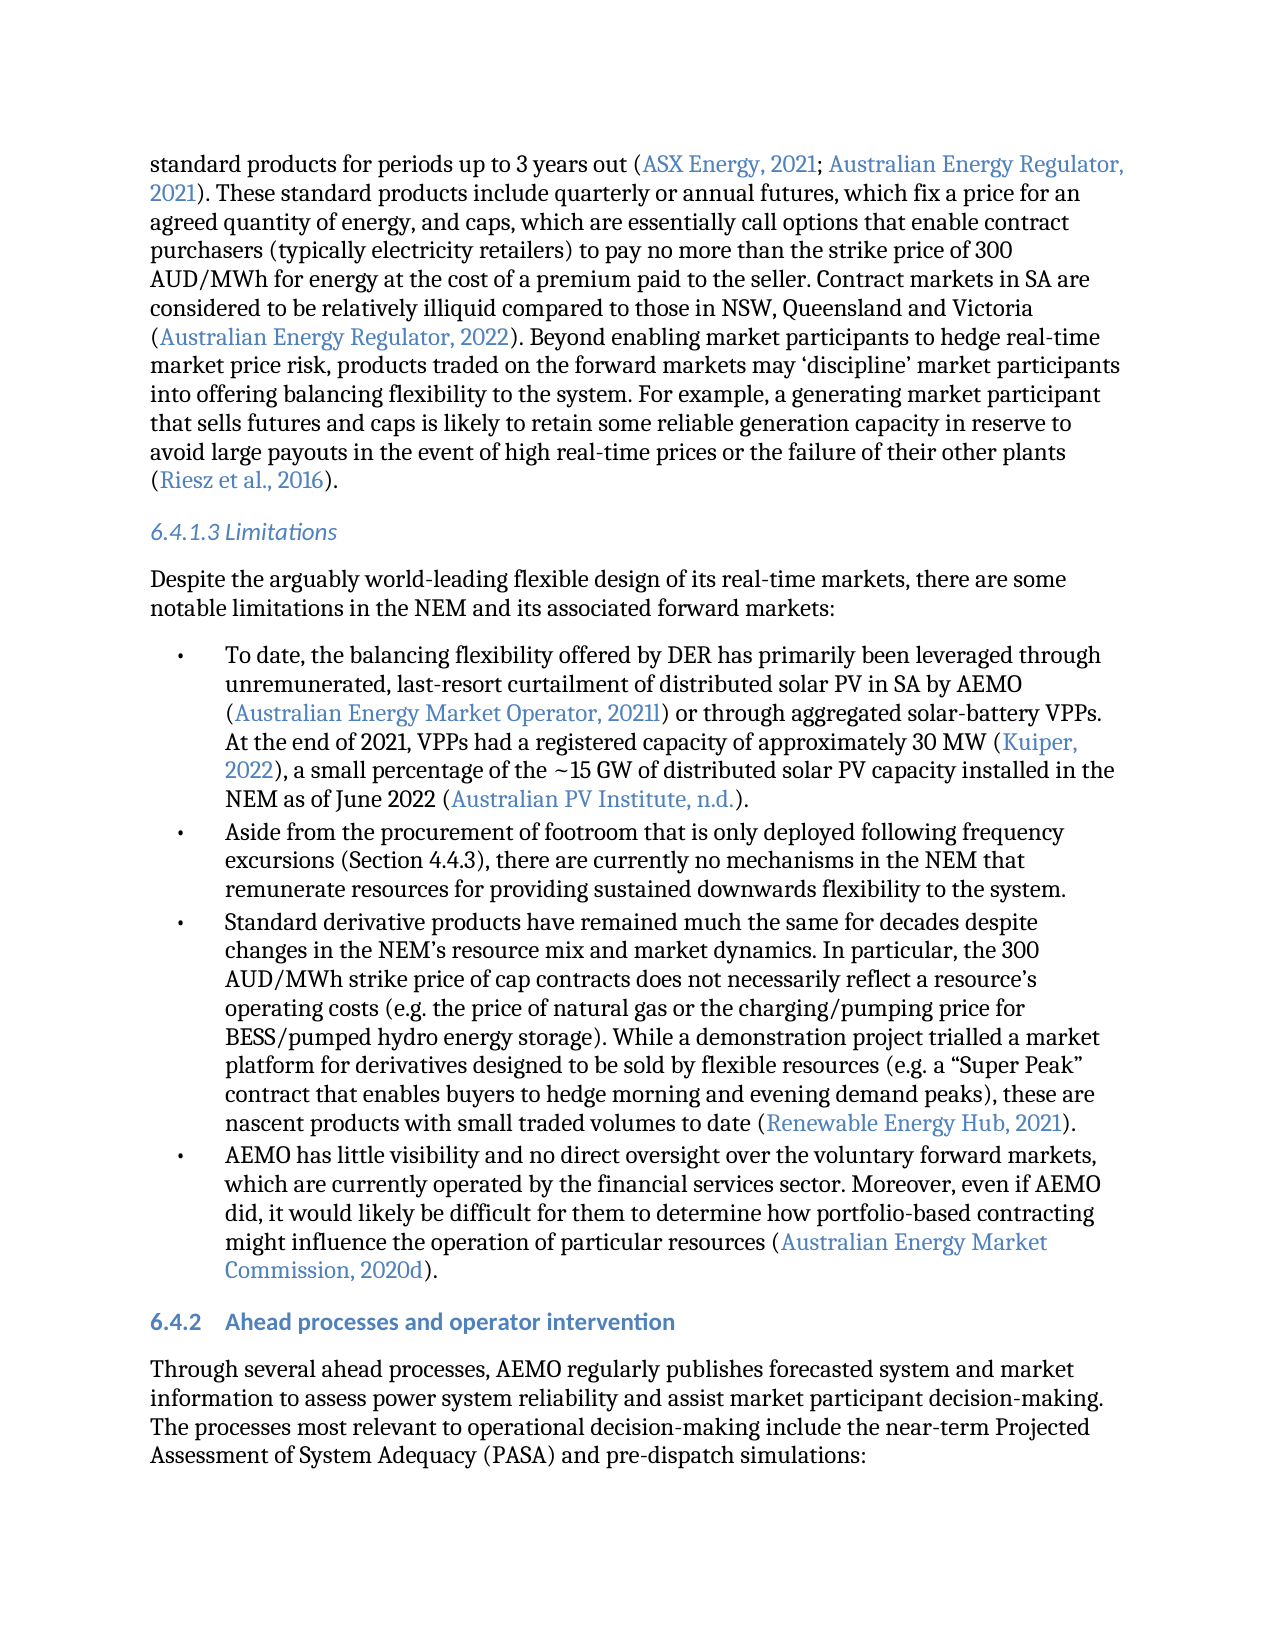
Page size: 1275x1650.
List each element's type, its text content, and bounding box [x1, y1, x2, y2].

list Aside from the procurement of footroom that is only deployed following frequency excursions (Section 4.4.3), there are currently no mechanisms in the NEM that remunerate resources for providing sustained downwards flexibility to the system. [175, 818, 1125, 904]
list Standard derivative products have remained much the same for decades despite changes in the NEM’s resource mix and market dynamics. In particular, the 300 AUD/MWh strike price of cap contracts does not necessarily reflect a resource’s operating costs (e.g. the price of natural gas or the charging/pumping price for BESS/pumped hydro energy storage). While a demonstration project trialled a market platform for derivatives designed to be sold by flexible resources (e.g. a “Super Peak” contract that enables buyers to hedge morning and evening demand peaks), these are nascent products with small traded volumes to date (Renewable Energy Hub, 2021). [175, 908, 1125, 1138]
list To date, the balancing flexibility offered by DER has primarily been leveraged through unremunerated, last-resort curtailment of distributed solar PV in SA by AEMO (Australian Energy Market Operator, 2021l) or through aggregated solar-battery VPPs. At the end of 2021, VPPs had a registered capacity of approximately 30 MW (Kuiper, 2022), a small percentage of the ~15 GW of distributed solar PV capacity installed in the NEM as of June 2022 (Australian PV Institute, n.d.). [175, 641, 1125, 814]
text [150, 150, 1125, 495]
list AEMO has little visibility and no direct oversight over the voluntary forward markets, which are currently operated by the financial services sector. Moreover, even if AEMO did, it would likely be difficult for them to determine how portfolio-based contracting might influence the operation of particular resources (Australian Energy Market Commission, 2020d). [175, 1141, 1125, 1285]
subtitle 6.4.2 Ahead processes and operator intervention [150, 1306, 1125, 1336]
subtitle 6.4.1.3 Limitations [150, 516, 1125, 546]
text Through several ahead processes, AEMO regularly publishes forecasted system and market information to assess power system reliability and assist market participant decision-making. The processes most relevant to operational decision-making include the near-term Projected Assessment of System Adequacy (PASA) and pre-dispatch simulations: [150, 1355, 1125, 1470]
text Despite the arguably world-leading flexible design of its real-time markets, there are some notable limitations in the NEM and its associated forward markets: [150, 565, 1125, 623]
